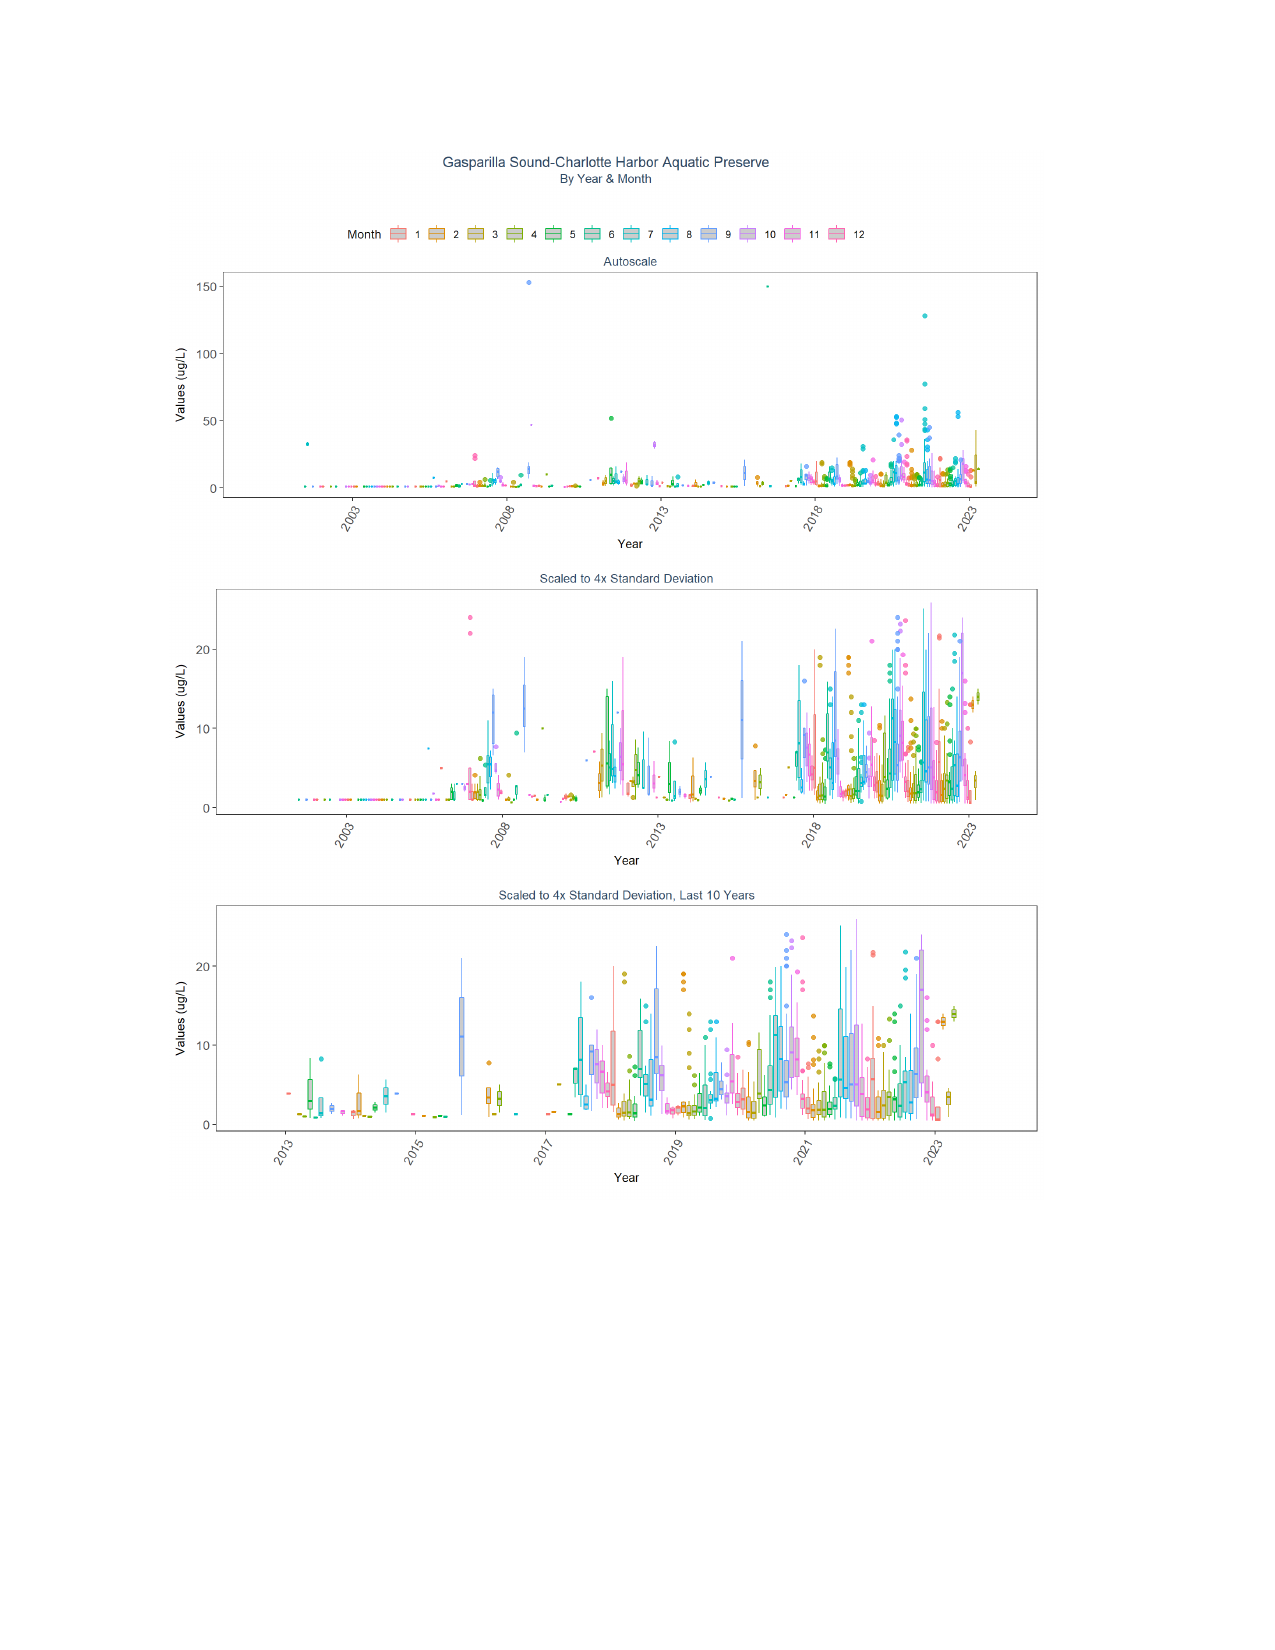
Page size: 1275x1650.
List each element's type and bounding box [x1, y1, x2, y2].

picture [168, 150, 1044, 1200]
